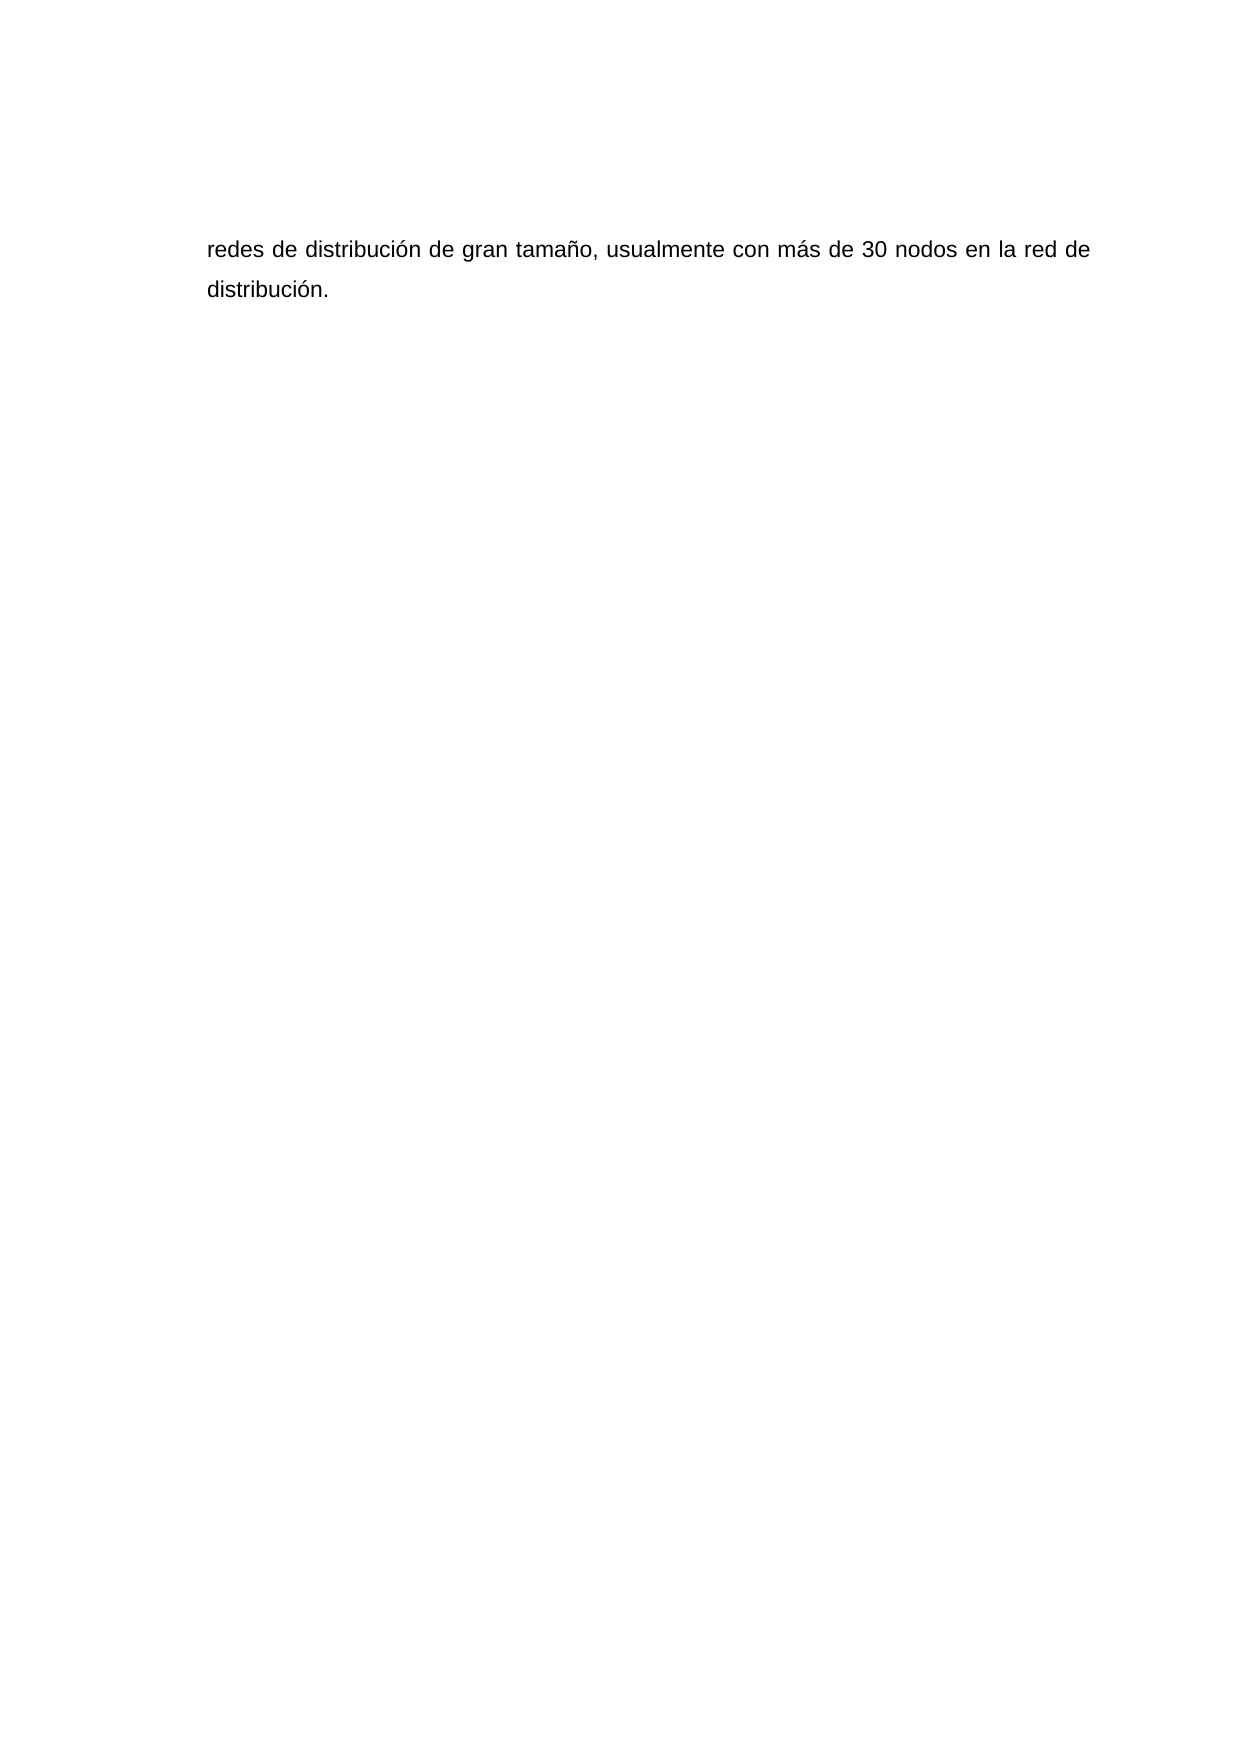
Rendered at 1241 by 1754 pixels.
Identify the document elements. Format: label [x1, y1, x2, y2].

text [207, 236, 1092, 302]
